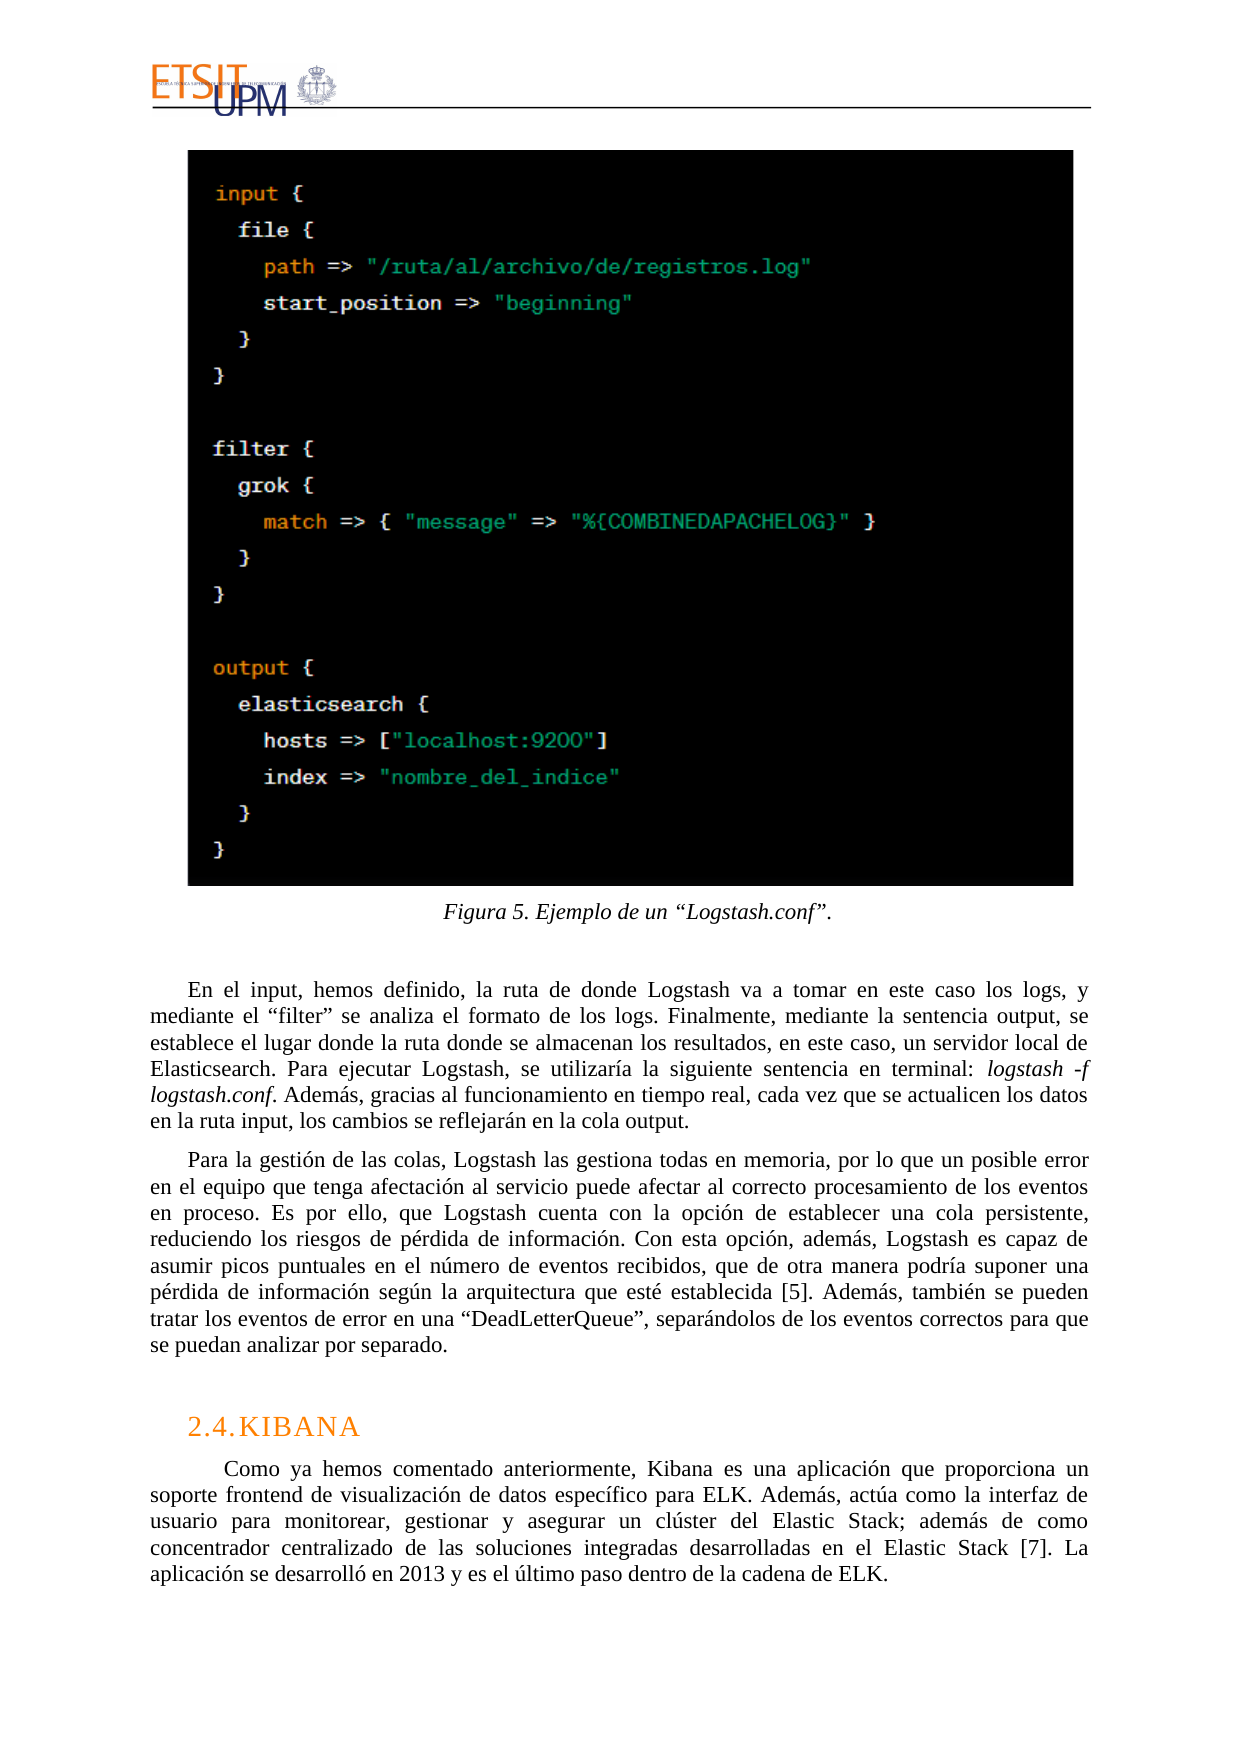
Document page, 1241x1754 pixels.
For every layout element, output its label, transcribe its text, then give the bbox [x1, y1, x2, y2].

subtitle Kibana [187, 1409, 1090, 1442]
text Para la gestión de las colas, Logstash las gestiona todas en memoria, por lo que un posible error en el equipo que tenga afectación al servicio puede afectar al correcto procesamiento de los eventos en proceso. Es por ello, que Logstash cuenta con la opción de establecer una cola persistente, reduciendo los riesgos de pérdida de información. Con esta opción, además, Logstash es capaz de asumir picos puntuales en el número de eventos recibidos, que de otra manera podría suponer una pérdida de información según la arquitectura que esté establecida [5]. Además, también se pueden tratar los eventos de error en una “DeadLetterQueue”, separándolos de los eventos correctos para que se puedan analizar por separado. [150, 1146, 1090, 1357]
text Como ya hemos comentado anteriormente, Kibana es una aplicación que proporciona un soporte frontend de visualización de datos específico para ELK. Además, actúa como la interfaz de usuario para monitorear, gestionar y asegurar un clúster del Elastic Stack; además de como concentrador centralizado de las soluciones integradas desarrolladas en el Elastic Stack [7]. La aplicación se desarrolló en 2013 y es el último paso dentro de la cadena de ELK. [150, 1455, 1090, 1586]
picture [151, 63, 338, 117]
picture [187, 150, 1074, 886]
text Figura 5. Ejemplo de un “Logstash.conf”. [150, 898, 1090, 924]
text En el input, hemos definido, la ruta de donde Logstash va a tomar en este caso los logs, y mediante el “filter” se analiza el formato de los logs. Finalmente, mediante la sentencia output, se establece el lugar donde la ruta donde se almacenan los resultados, en este caso, un servidor local de Elasticsearch. Para ejecutar Logstash, se utilizaría la siguiente sentencia en terminal: logstash -f logstash.conf. Además, gracias al funcionamiento en tiempo real, cada vez que se actualicen los datos en la ruta input, los cambios se reflejarán en la cola output. [150, 976, 1090, 1134]
